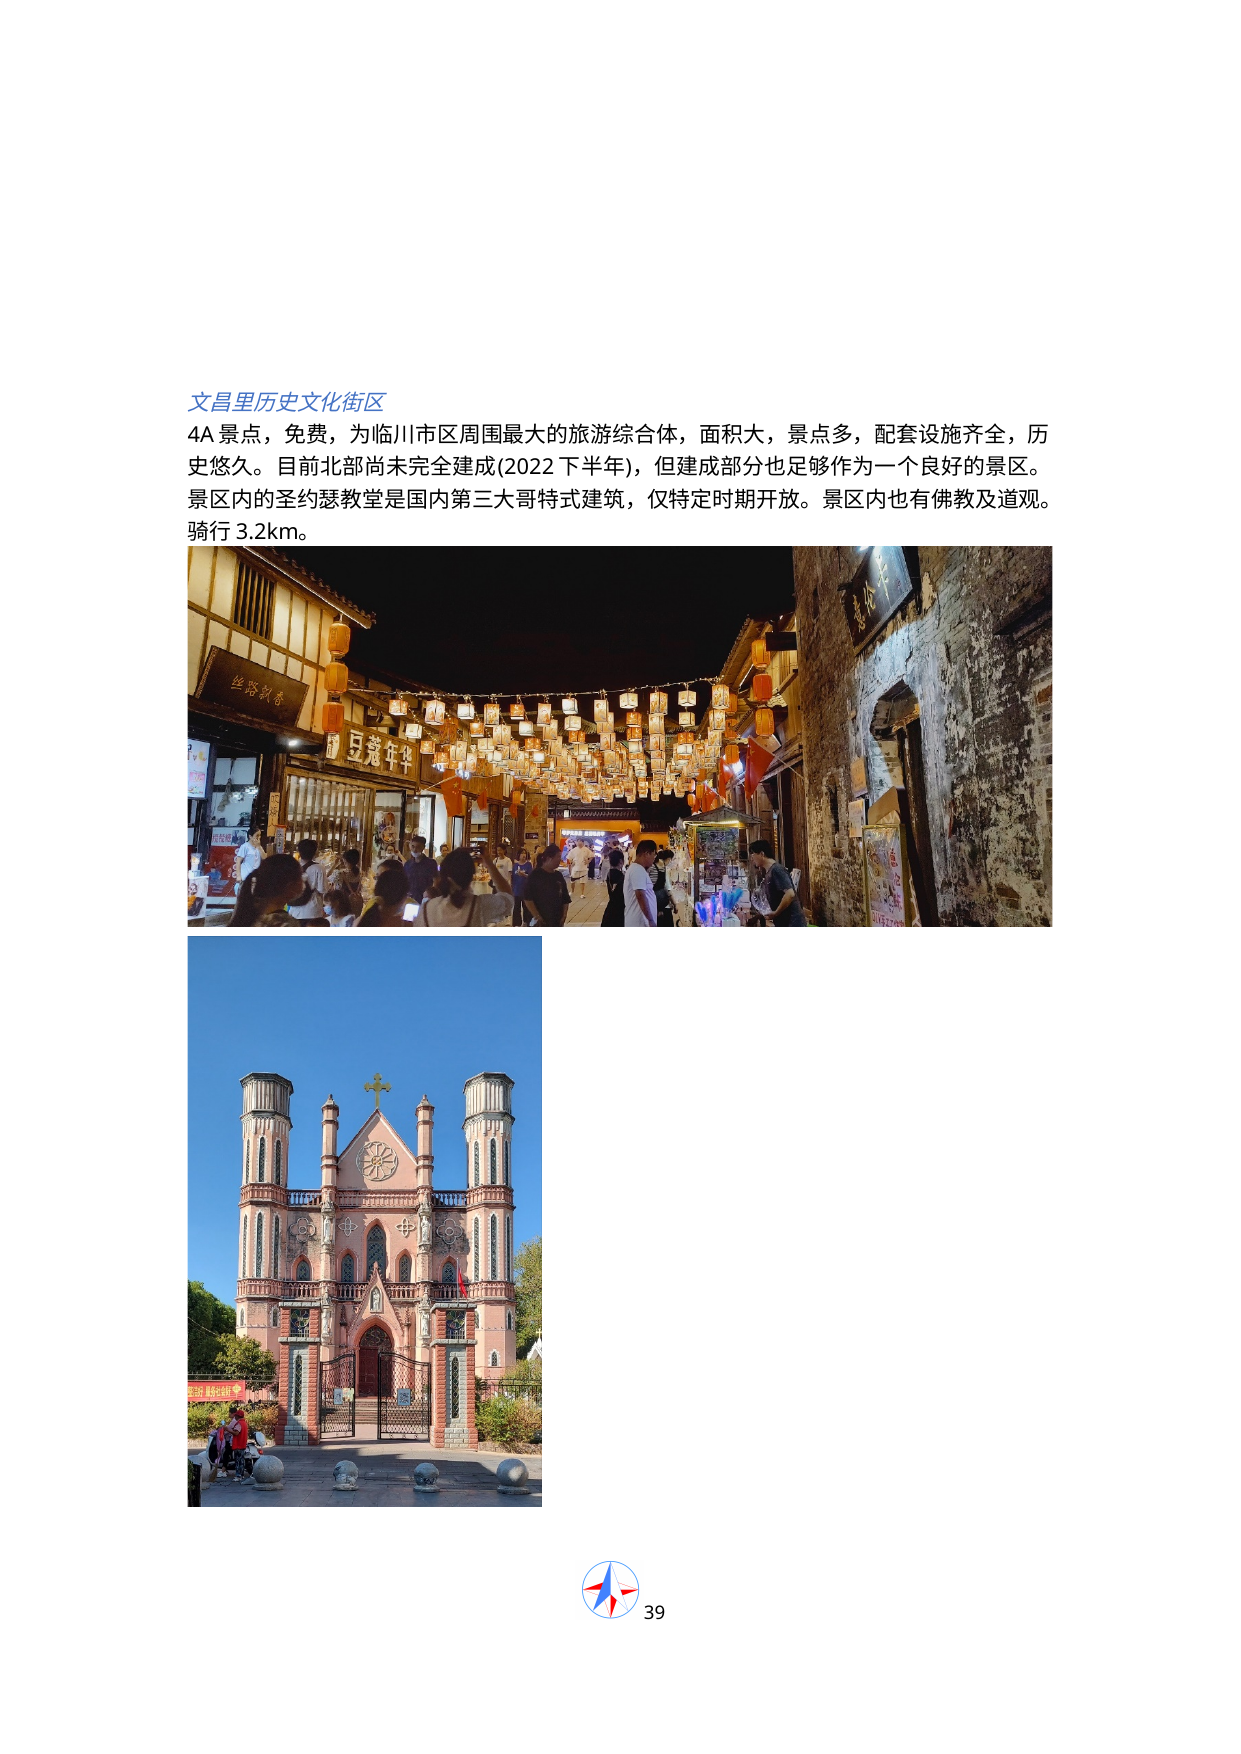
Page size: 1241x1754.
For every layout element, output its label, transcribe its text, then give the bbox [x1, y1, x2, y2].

picture [187, 546, 1053, 927]
text 文昌里历史文化街区 [187, 384, 1053, 417]
text 4A景点，免费，为临川市区周围最大的旅游综合体，面积大，景点多，配套设施齐全，历史悠久。目前北部尚未完全建成(2022下半年)，但建成部分也足够作为一个良好的景区。景区内的圣约瑟教堂是国内第三大哥特式建筑，仅特定时期开放。景区内也有佛教及道观。 [187, 417, 1053, 514]
picture [575, 1560, 644, 1620]
text 骑行3.2km。 [187, 514, 1053, 546]
picture [187, 936, 542, 1507]
